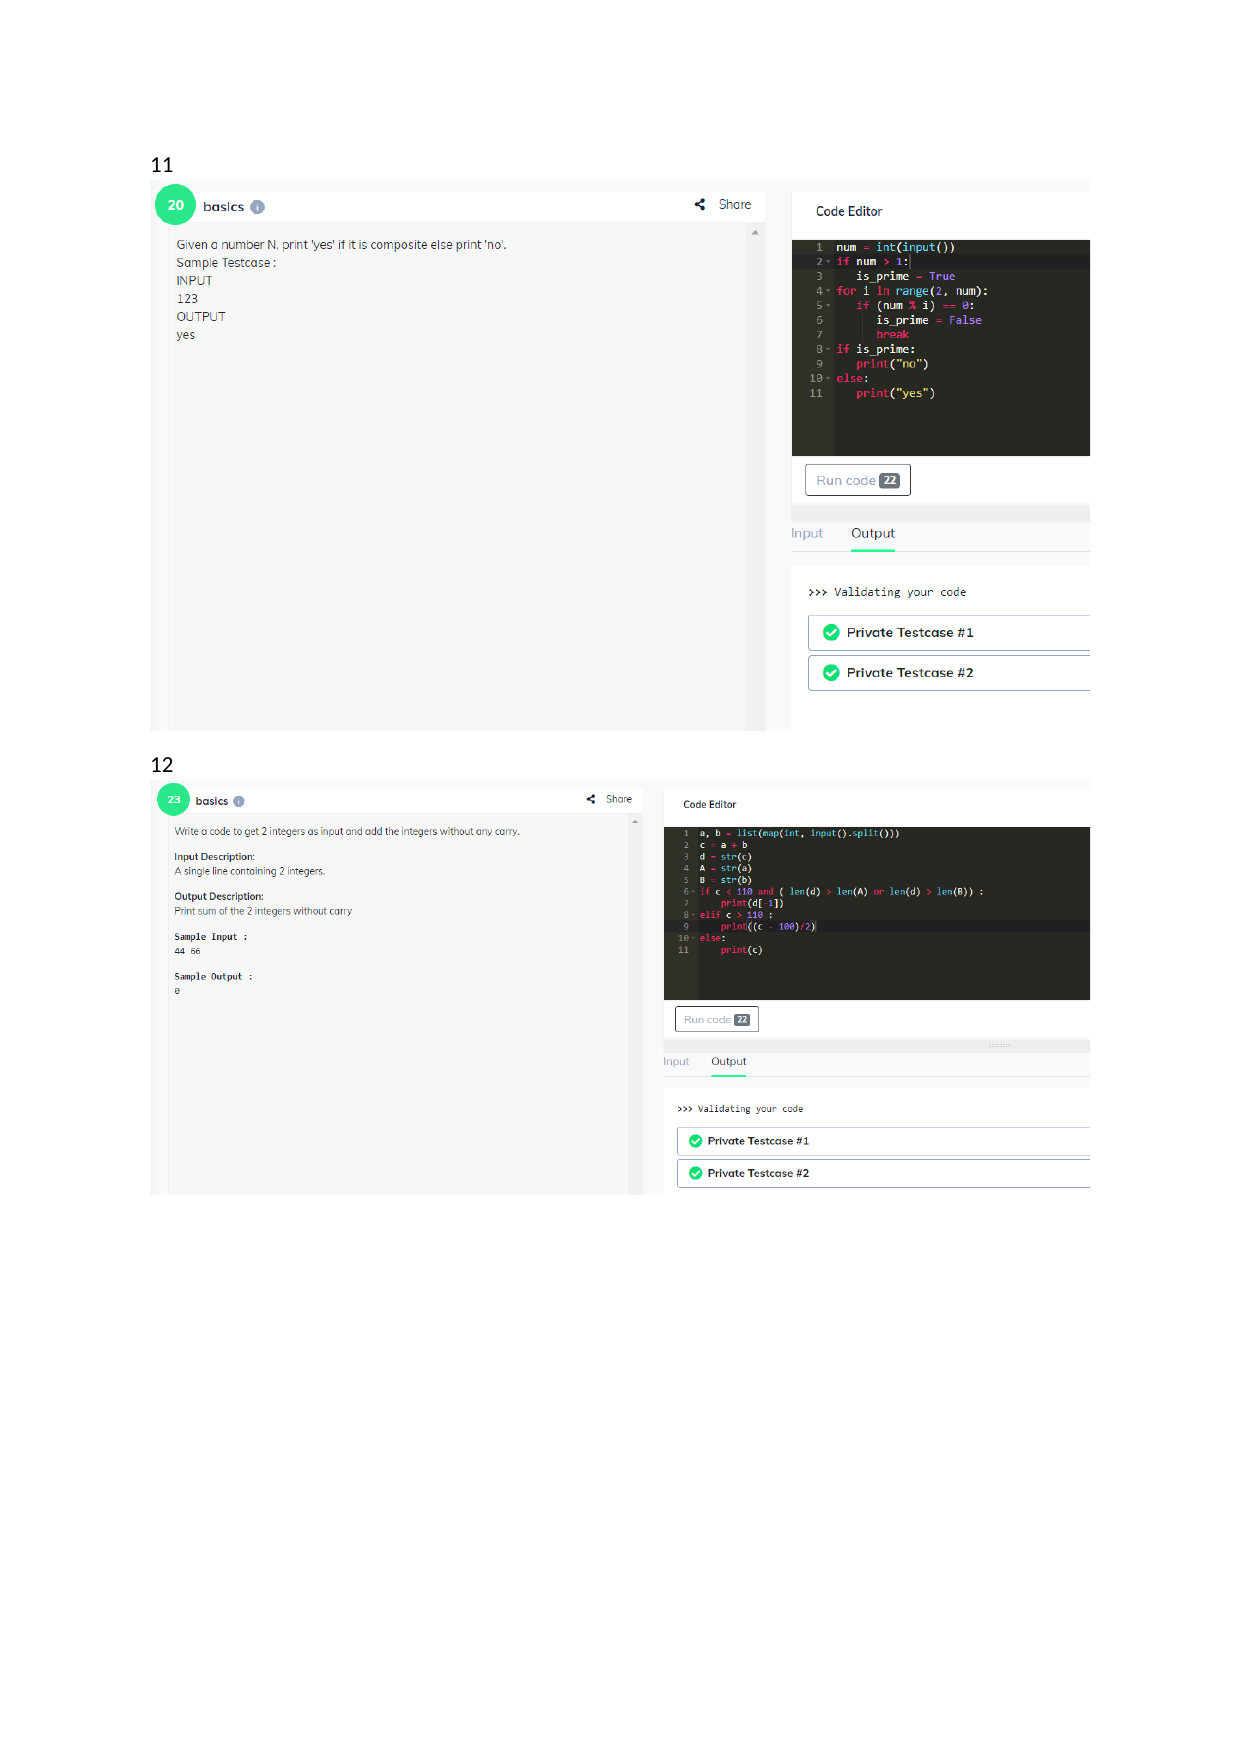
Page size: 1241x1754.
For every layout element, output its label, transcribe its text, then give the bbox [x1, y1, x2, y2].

text 11 [150, 150, 1090, 180]
picture [150, 780, 1091, 1195]
text 12 [150, 750, 1090, 780]
picture [150, 180, 1091, 731]
